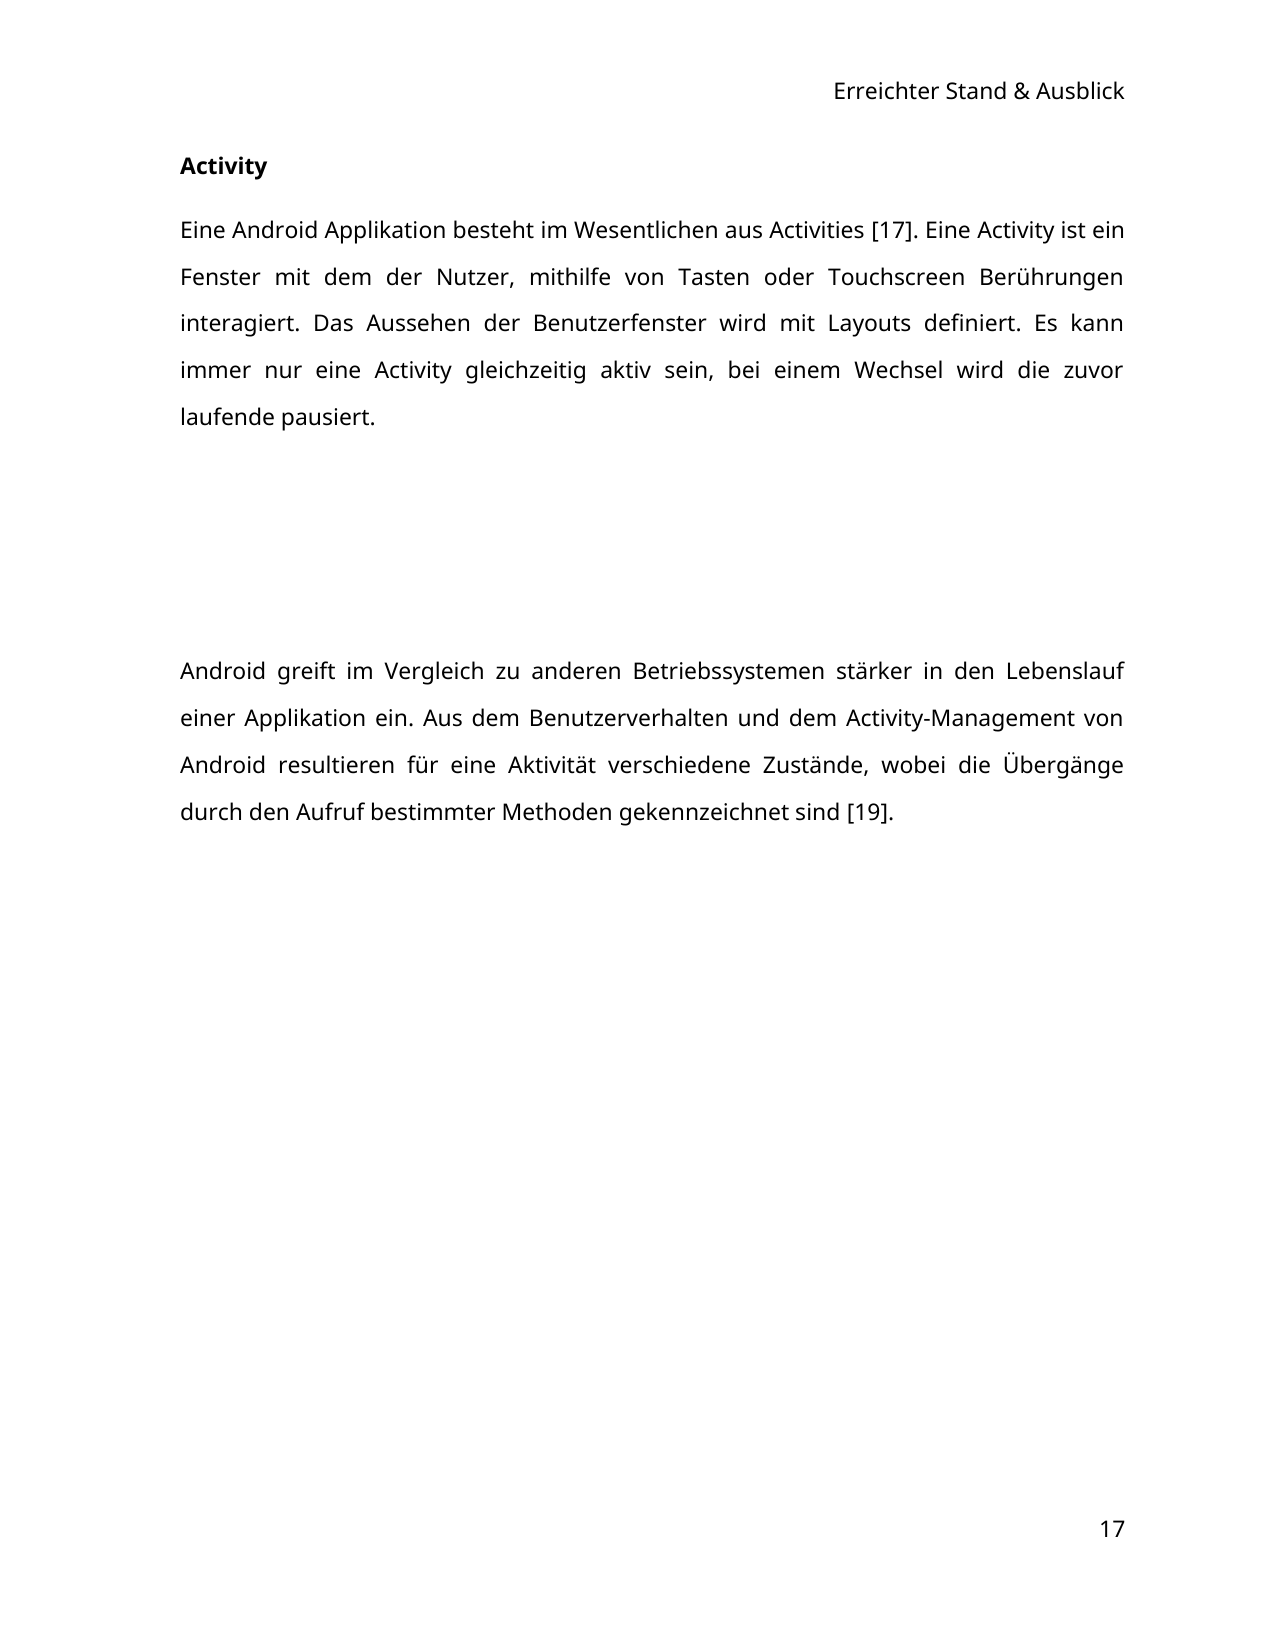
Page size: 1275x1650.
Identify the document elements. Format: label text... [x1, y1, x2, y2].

text Activity [180, 150, 1125, 181]
text Eine Android Applikation besteht im Wesentlichen aus Activities. Eine Activity ist ein Fenster mit dem der Nutzer, mithilfe von Tasten oder Touchscreen Berührungen interagiert. Das Aussehen der Benutzerfenster wird mit Layouts definiert. Es kann immer nur eine Activity gleichzeitig aktiv sein, bei einem Wechsel wird die zuvor laufende pausiert. [180, 213, 1125, 432]
text Android greift im Vergleich zu anderen Betriebssystemen stärker in den Lebenslauf einer Applikation ein. Aus dem Benutzerverhalten und dem Activity-Management von Android resultieren für eine Aktivität verschiedene Zustände, wobei die Übergänge durch den Aufruf bestimmter Methoden gekennzeichnet sind . [180, 655, 1125, 827]
